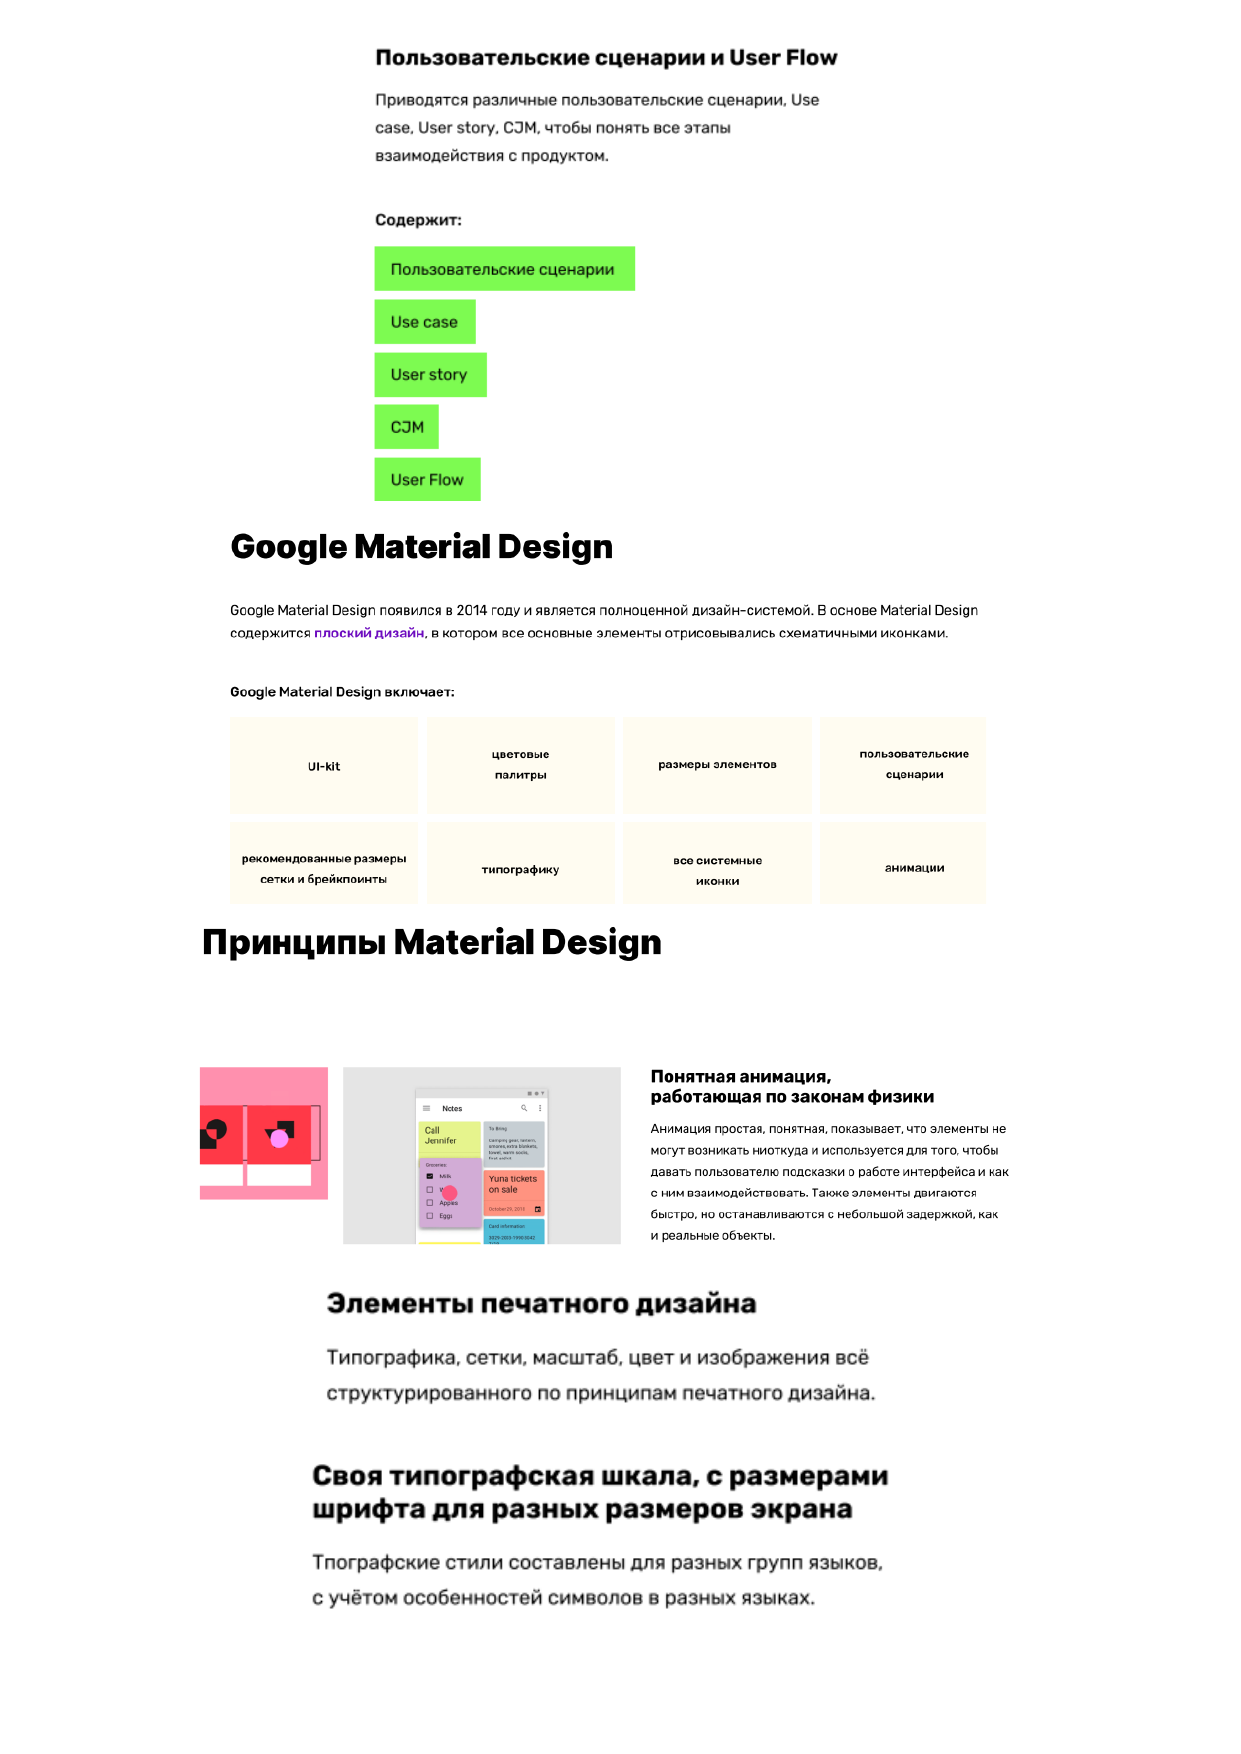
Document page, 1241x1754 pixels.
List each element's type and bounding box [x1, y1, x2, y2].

picture [315, 1267, 896, 1420]
picture [224, 519, 987, 904]
picture [296, 1438, 915, 1626]
picture [199, 922, 1012, 1249]
picture [371, 29, 839, 501]
